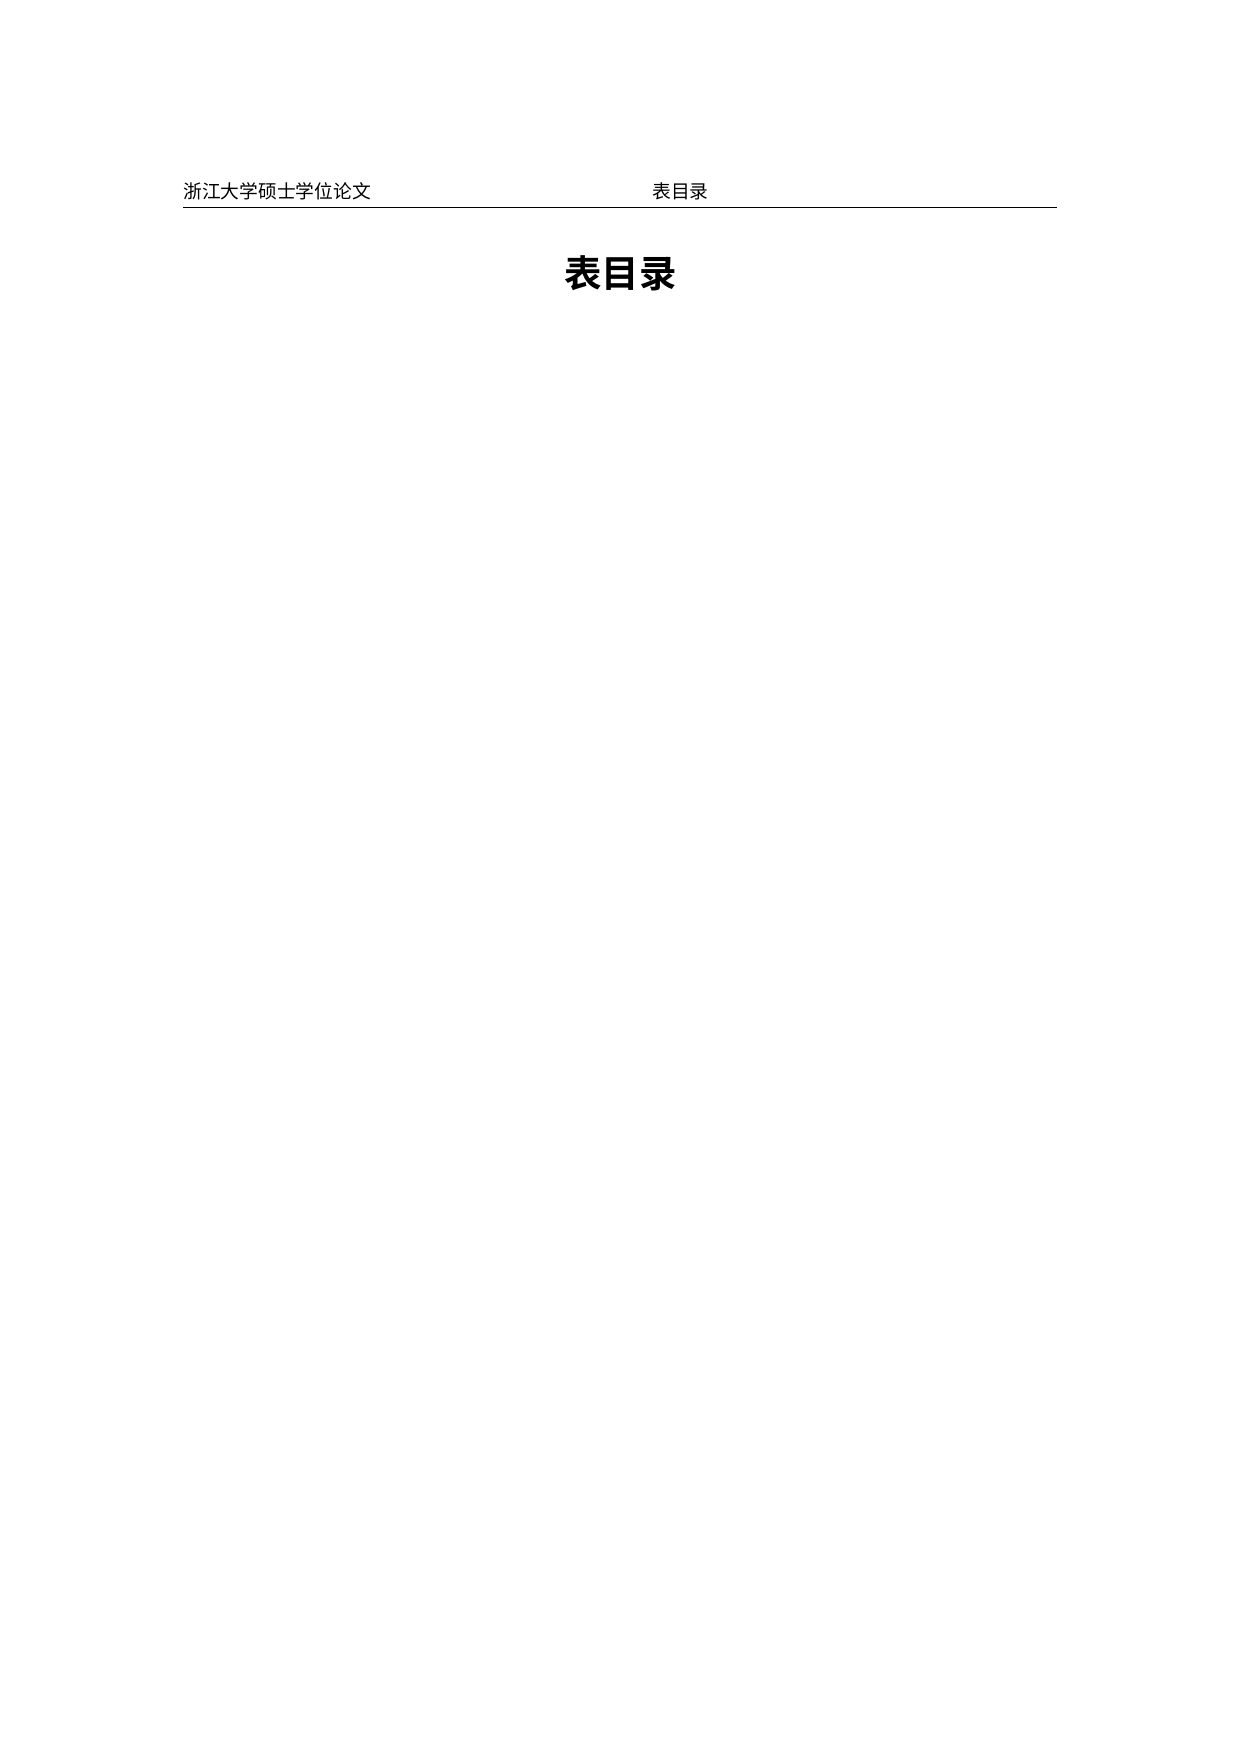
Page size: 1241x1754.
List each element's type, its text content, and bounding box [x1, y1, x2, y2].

text 表目录 [183, 243, 1057, 298]
